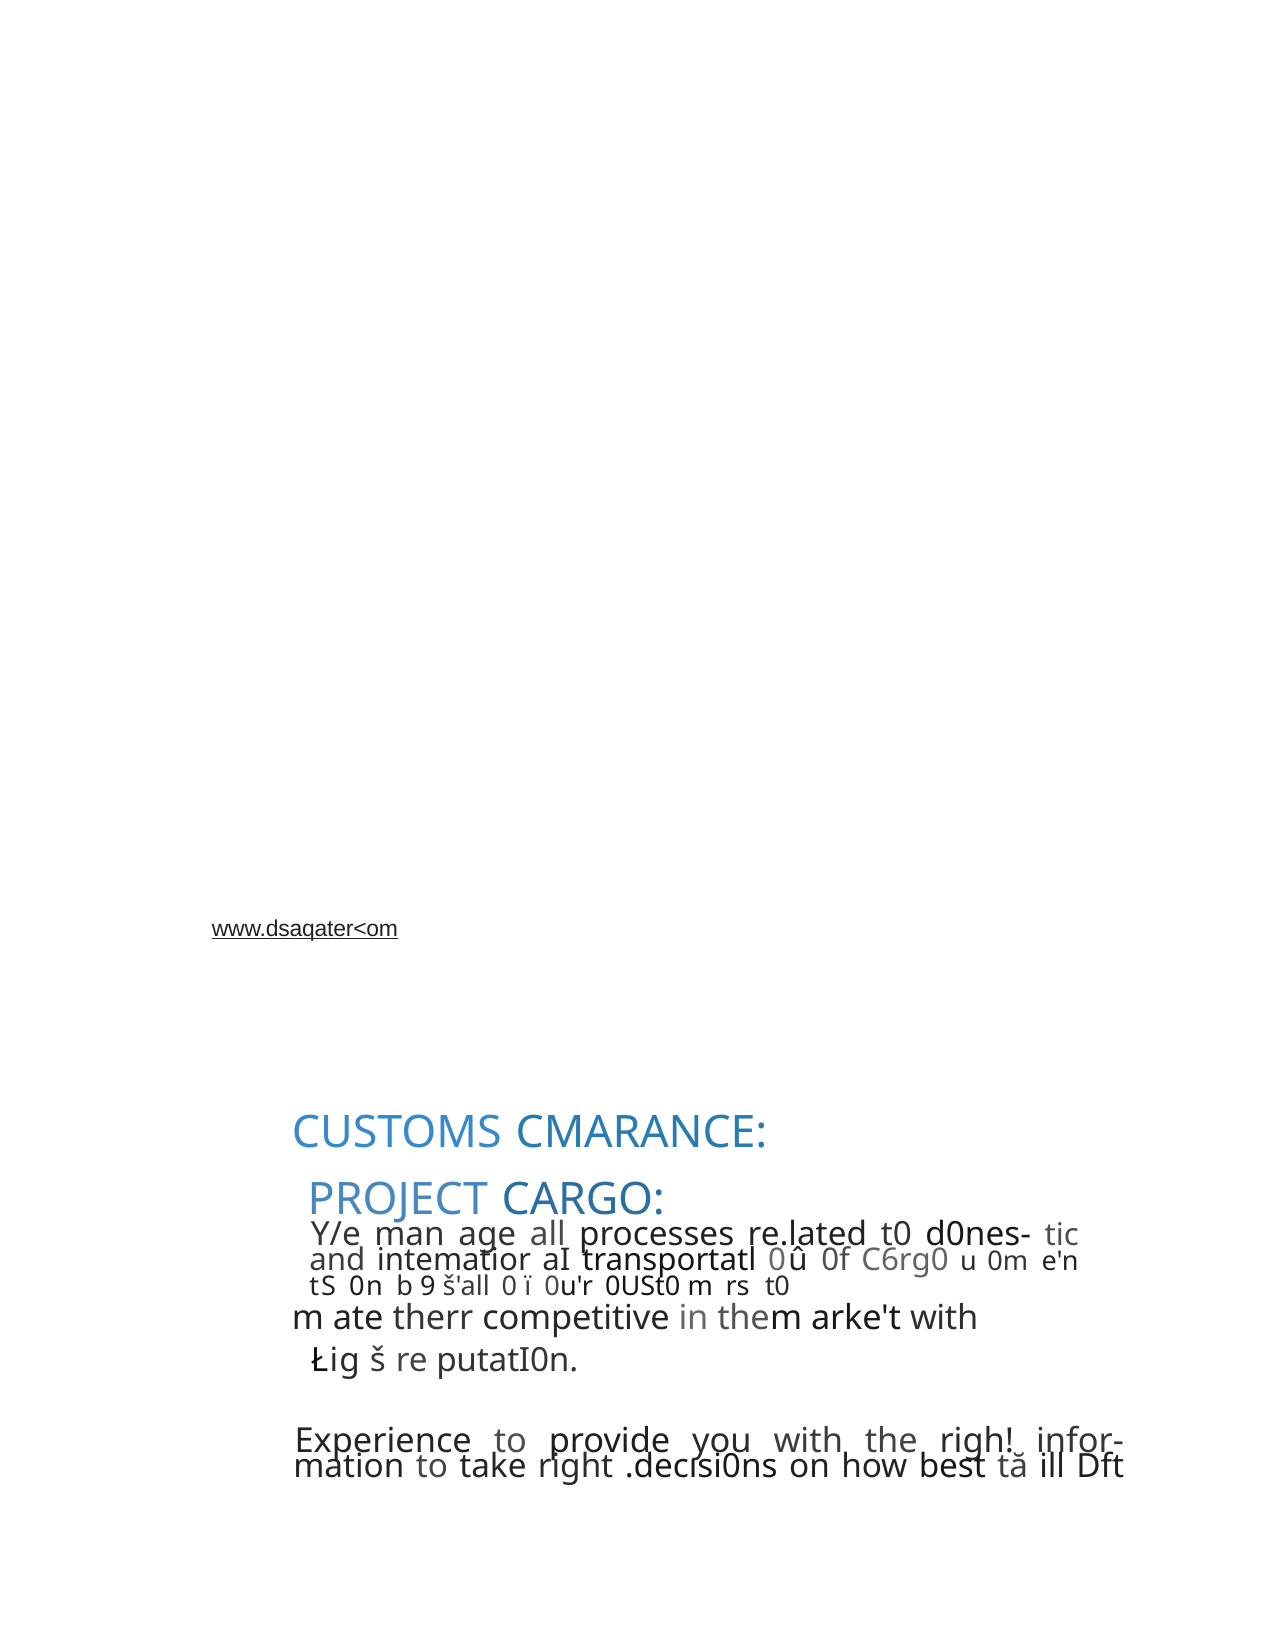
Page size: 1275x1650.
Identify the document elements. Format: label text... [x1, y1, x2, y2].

text m ate therr competitive in them arke't with [292, 1300, 1125, 1337]
text PROJECT CARGO: [307, 1195, 401, 1220]
text Y/e man age all processes re.lated t0 d0nes- tic and intematior aI transportatl 0û 0f C6rg0 u 0m e'n tS 0n b 9 š'all 0 ï 0u'r 0USt0 m rs t0 [309, 1225, 1079, 1300]
text PROJECT CARGO: [404, 1195, 1125, 1220]
text CUSTOMS CMARANCE: [292, 1127, 1125, 1152]
text Łig š re putatI0n. [311, 1337, 1125, 1380]
text www.dsaqater<om [212, 916, 1125, 941]
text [293, 1432, 1124, 1482]
